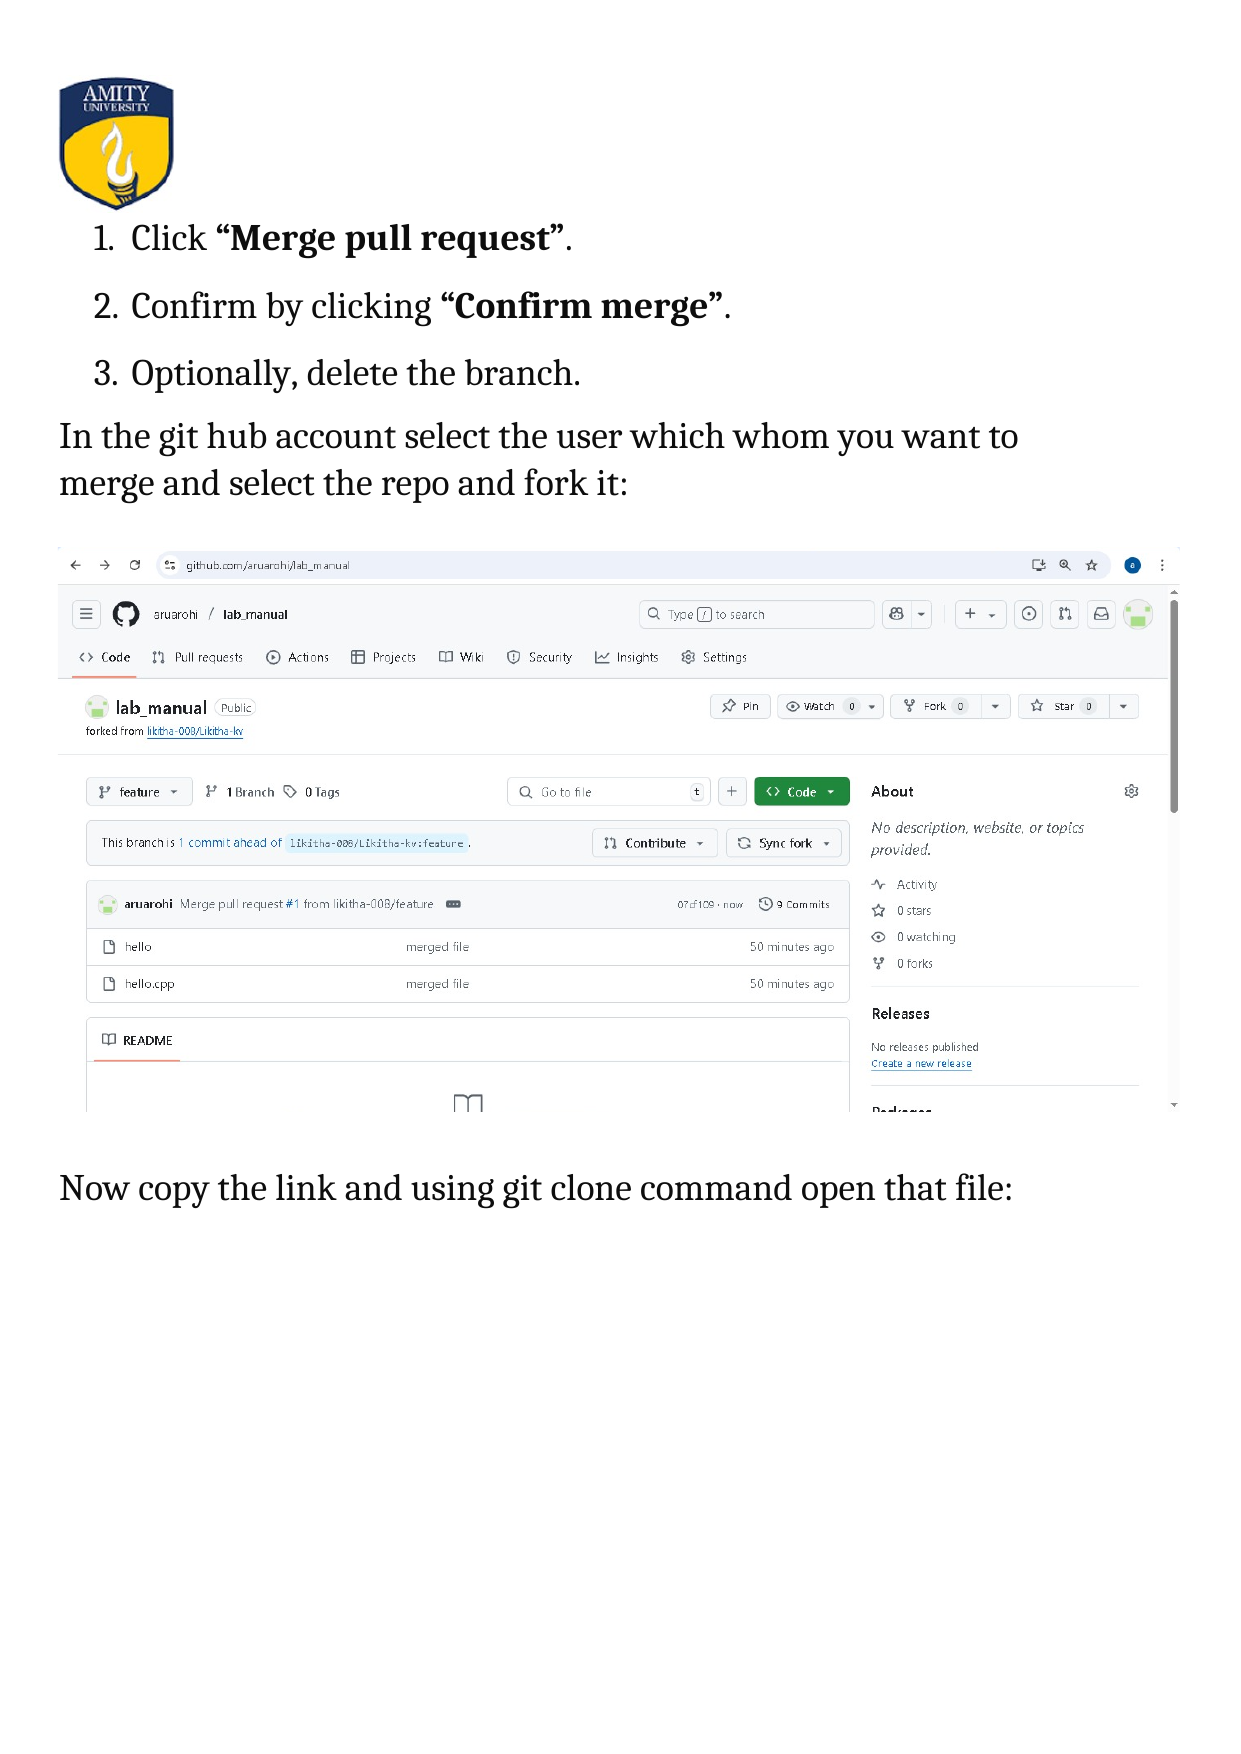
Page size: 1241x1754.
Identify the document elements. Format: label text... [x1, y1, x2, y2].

list Click “Merge pull request”. [94, 217, 1060, 260]
text Now copy the link and using git clone command open that file: [59, 1166, 1060, 1209]
list Confirm by clicking “Confirm merge”. [94, 285, 1060, 328]
list Optionally, delete the branch. [94, 352, 1060, 395]
picture [57, 75, 175, 213]
text In the git hub account select the user which whom you want to merge and select the repo and fork it: [59, 415, 1060, 504]
picture [57, 547, 1180, 1112]
